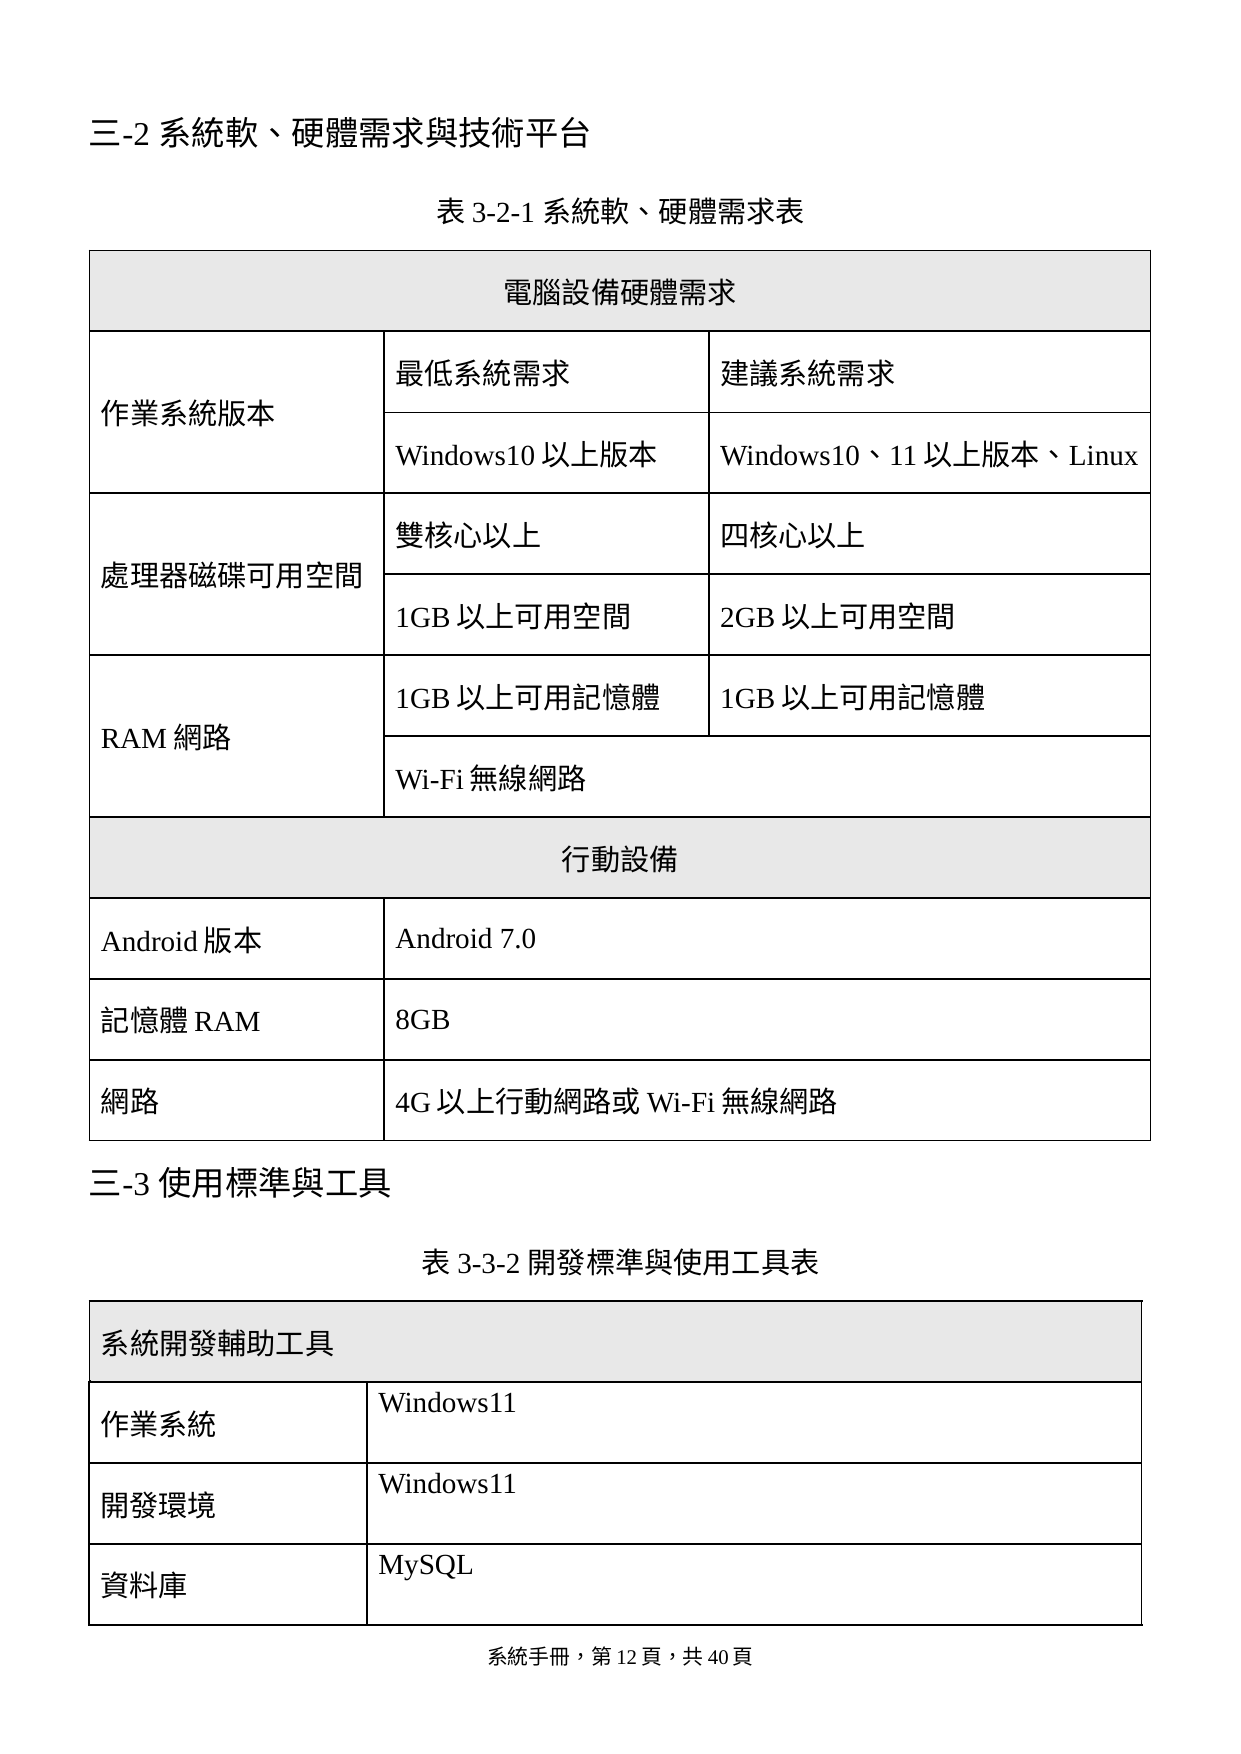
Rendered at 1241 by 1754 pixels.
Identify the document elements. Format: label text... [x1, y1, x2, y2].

table_cell Windows11 [368, 1464, 1141, 1543]
table_cell [385, 980, 1150, 1059]
table_cell [90, 332, 383, 492]
table_cell [385, 332, 708, 411]
table_cell [385, 494, 708, 573]
table_cell [710, 332, 1150, 411]
table_cell [385, 899, 1150, 978]
table_cell [90, 899, 383, 978]
table_cell [710, 656, 1150, 735]
text 表 3-2-1 系統軟、硬體需求表 [89, 170, 1152, 249]
table_cell [385, 656, 708, 735]
table_cell [385, 575, 708, 654]
table_cell [385, 1061, 1150, 1140]
table_cell [710, 575, 1150, 654]
table_cell MySQL [368, 1545, 1141, 1624]
table_cell [90, 818, 1150, 897]
table_header 系統開發輔助工具 [90, 1302, 1141, 1381]
table_cell [710, 413, 1150, 492]
table_header [90, 251, 1150, 330]
table_cell 開發環境 [90, 1464, 366, 1543]
table_cell [90, 1383, 366, 1462]
table_cell Windows11 [368, 1383, 1141, 1462]
table_cell 資料庫 [90, 1545, 366, 1624]
table_cell [90, 494, 383, 654]
table_cell [90, 656, 383, 816]
table_cell [90, 1061, 383, 1140]
table_cell [385, 413, 708, 492]
table_cell [385, 737, 1150, 816]
table_cell [90, 980, 383, 1059]
table_cell [710, 494, 1150, 573]
